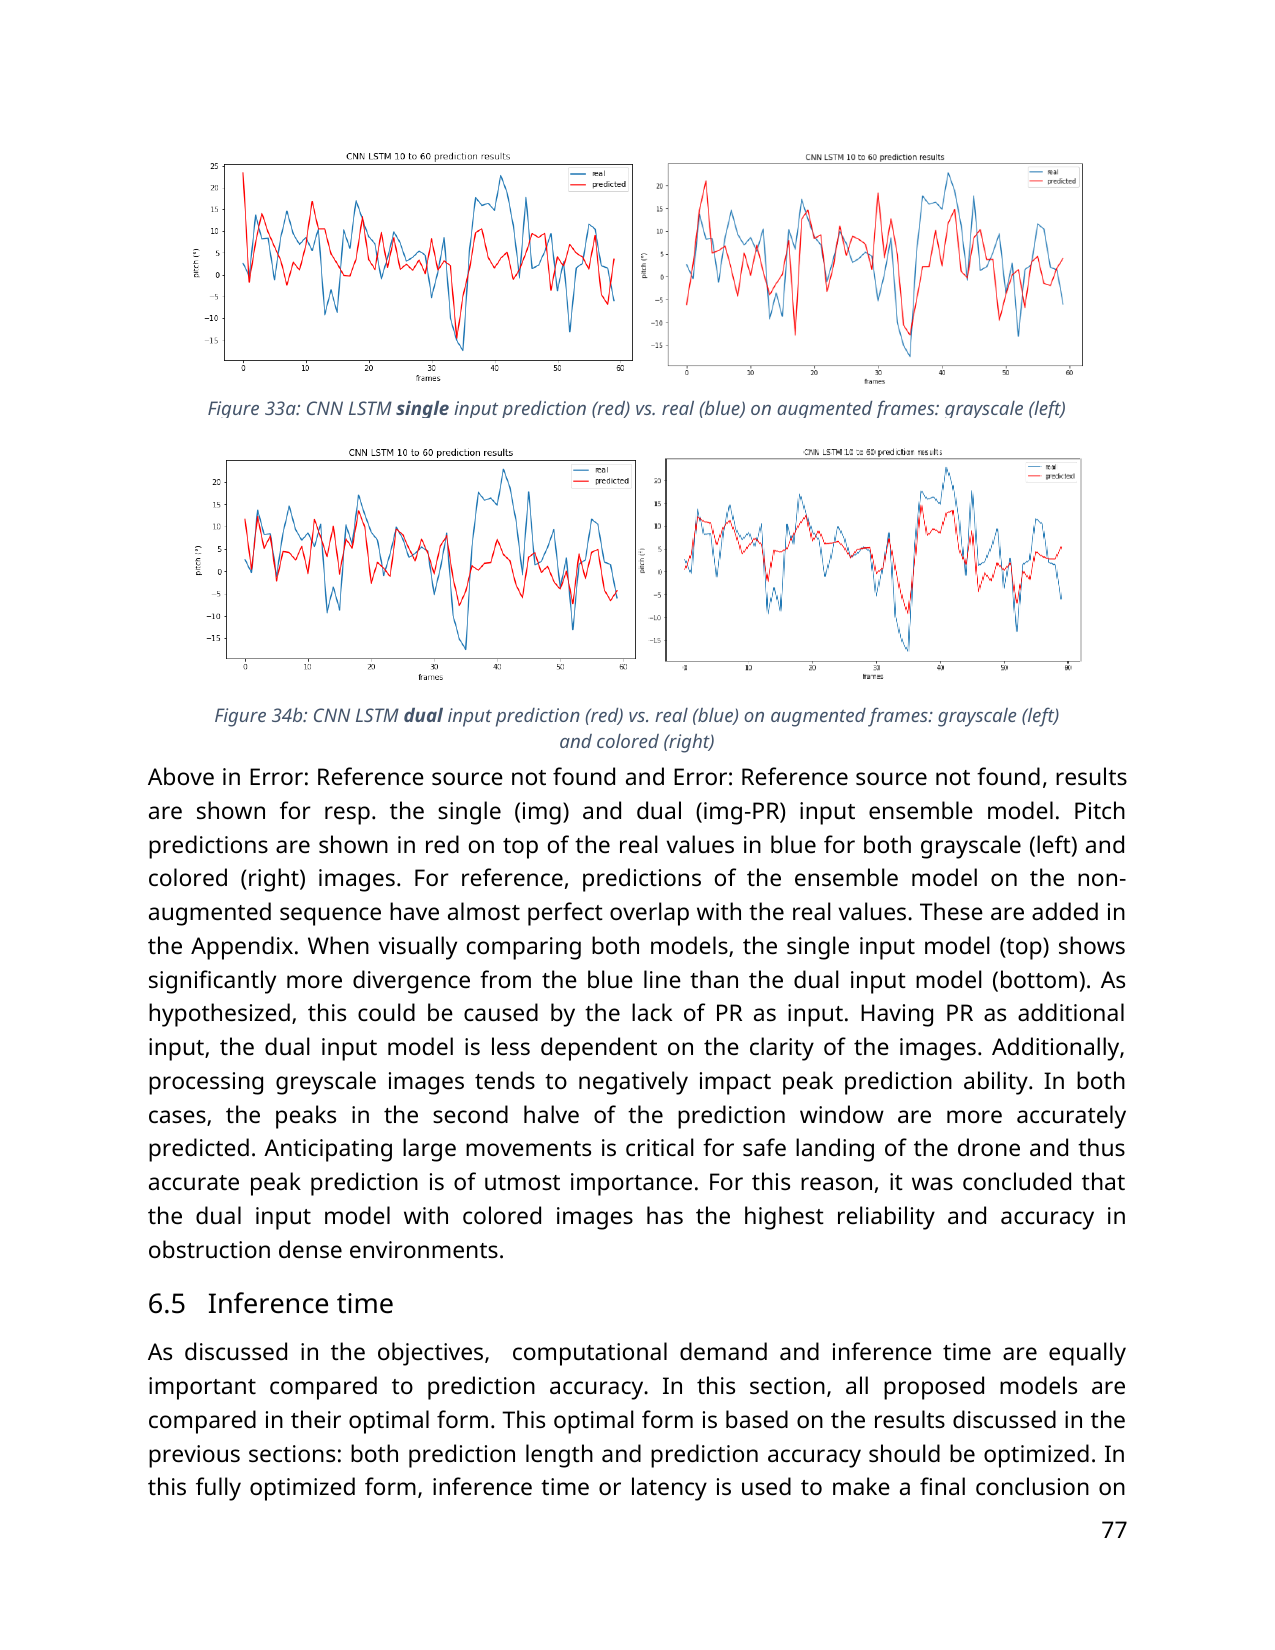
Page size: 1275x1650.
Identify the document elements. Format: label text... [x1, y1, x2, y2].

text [148, 1336, 1127, 1503]
picture [190, 443, 1085, 686]
picture [188, 147, 1086, 389]
subtitle Inference time [148, 1284, 1127, 1321]
